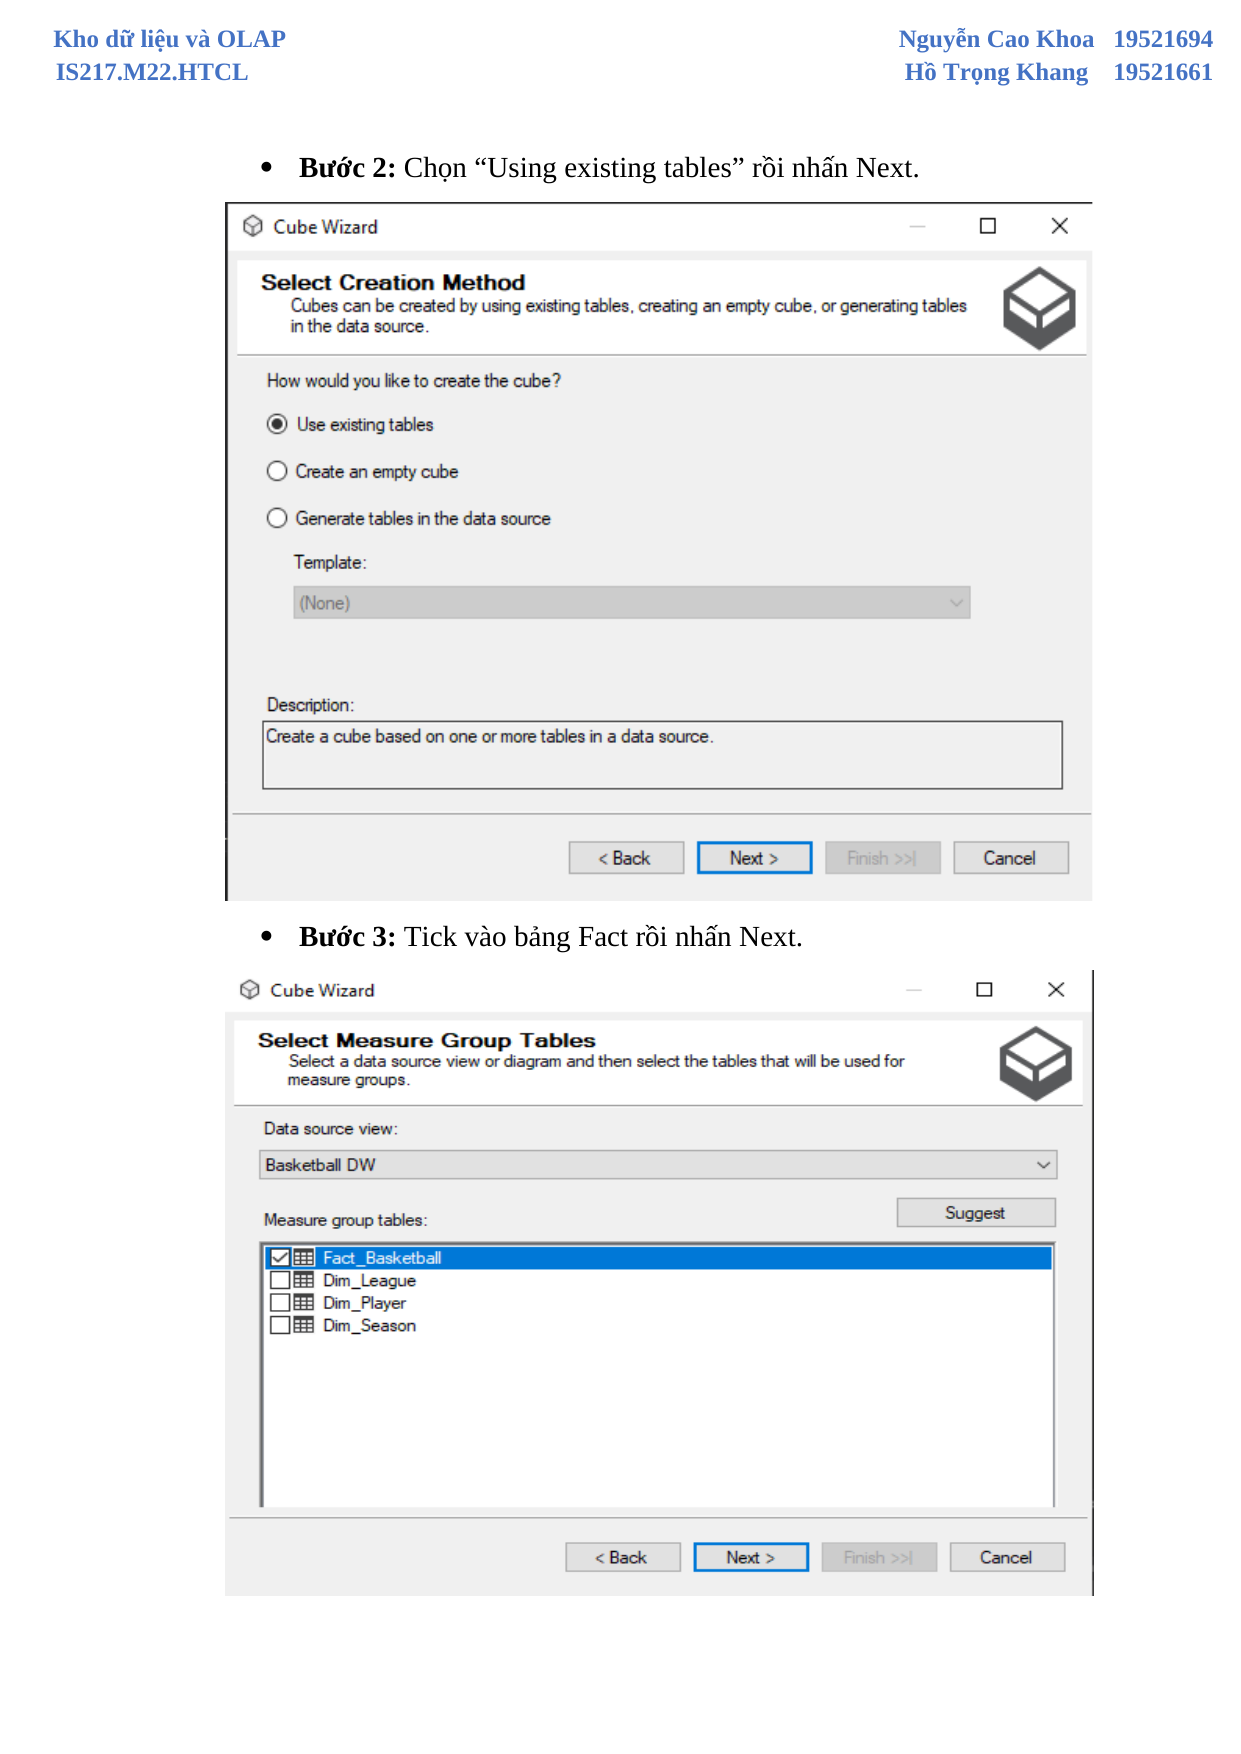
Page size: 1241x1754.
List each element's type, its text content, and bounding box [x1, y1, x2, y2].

list Bước 3: Tick vào bảng Fact rồi nhấn Next. [261, 919, 1107, 952]
picture [225, 202, 1093, 901]
picture [225, 970, 1094, 1596]
list Bước 2: Chọn “Using existing tables” rồi nhấn Next. [261, 150, 1107, 184]
